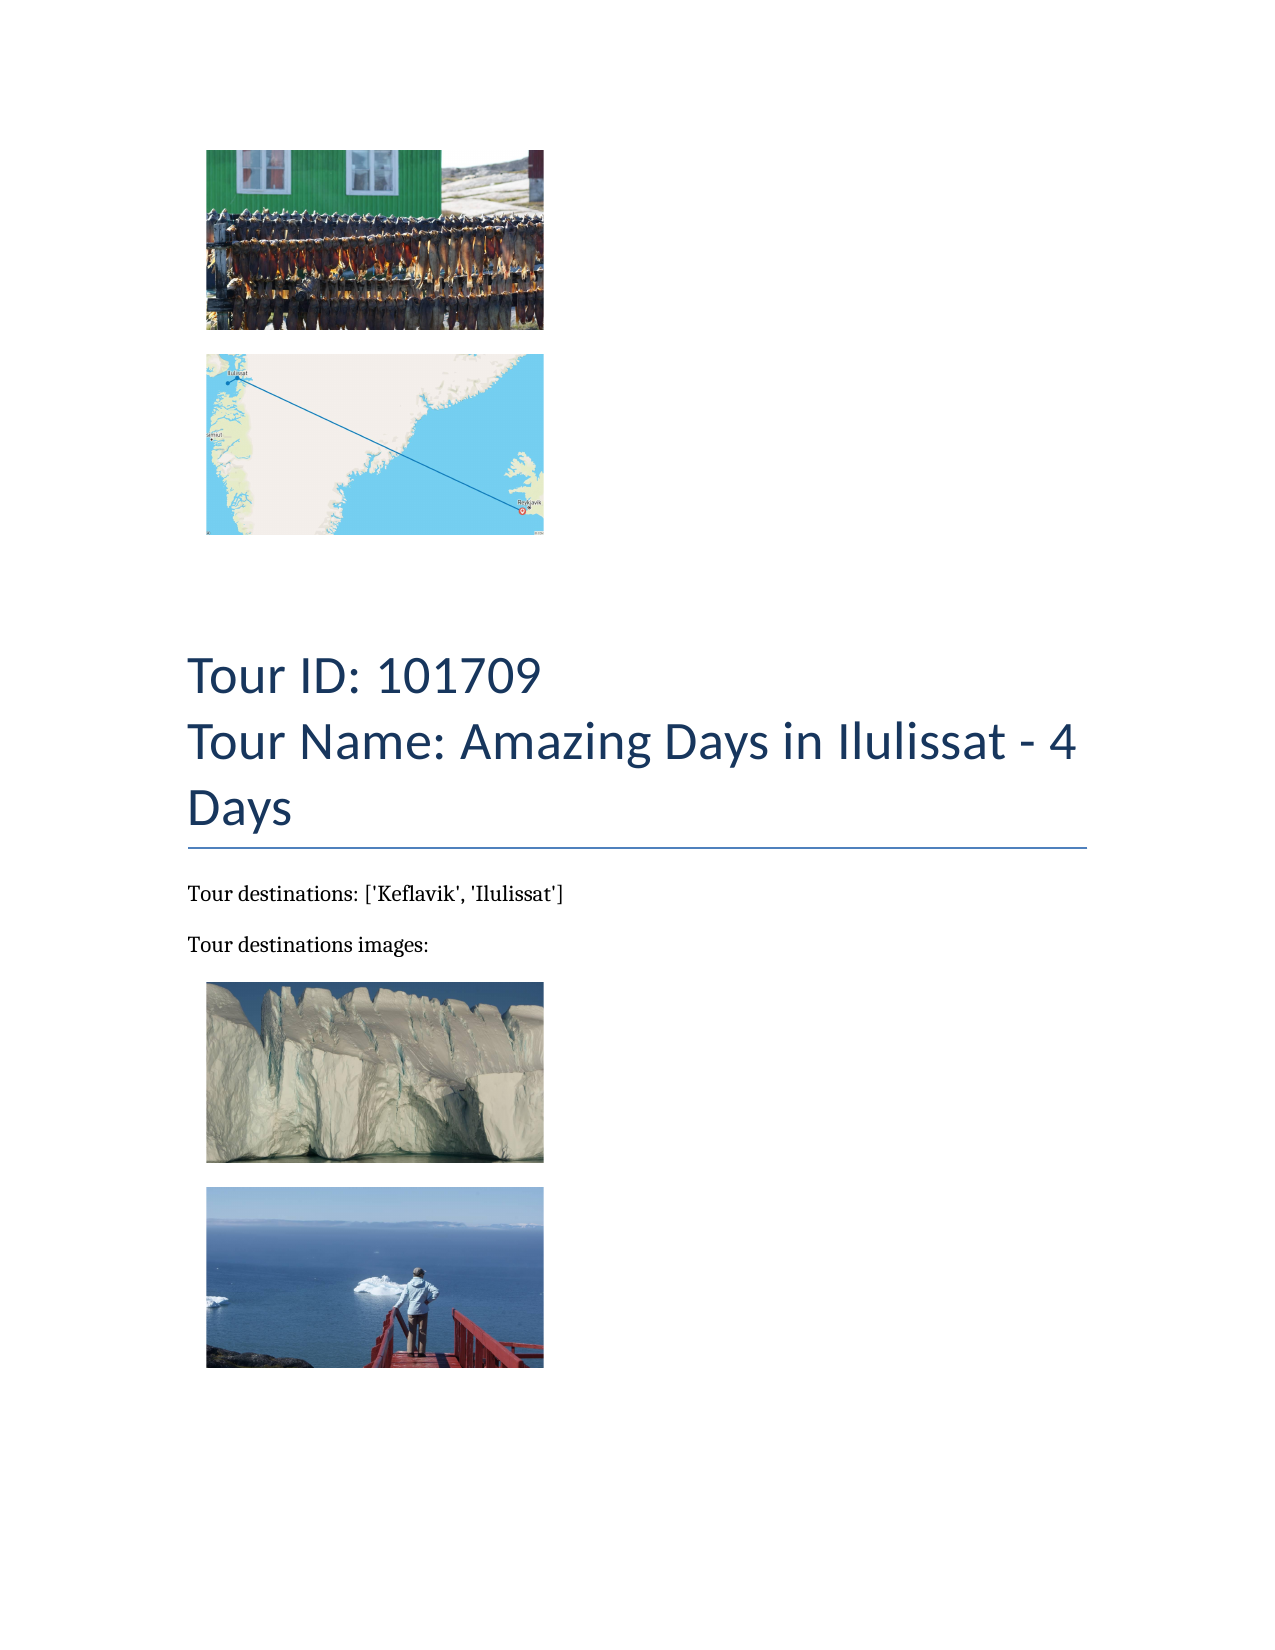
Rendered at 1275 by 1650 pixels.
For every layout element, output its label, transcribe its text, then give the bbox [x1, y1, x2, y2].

picture [206, 982, 544, 1163]
picture [206, 354, 544, 535]
picture [206, 150, 544, 330]
text Tour destinations images: [187, 932, 1087, 958]
picture [206, 1187, 544, 1368]
title Tour ID: 101709 Tour Name: Amazing Days in Ilulissat - 4 Days [187, 641, 1087, 849]
text Tour destinations: ['Keflavik', 'Ilulissat'] [187, 881, 1087, 907]
